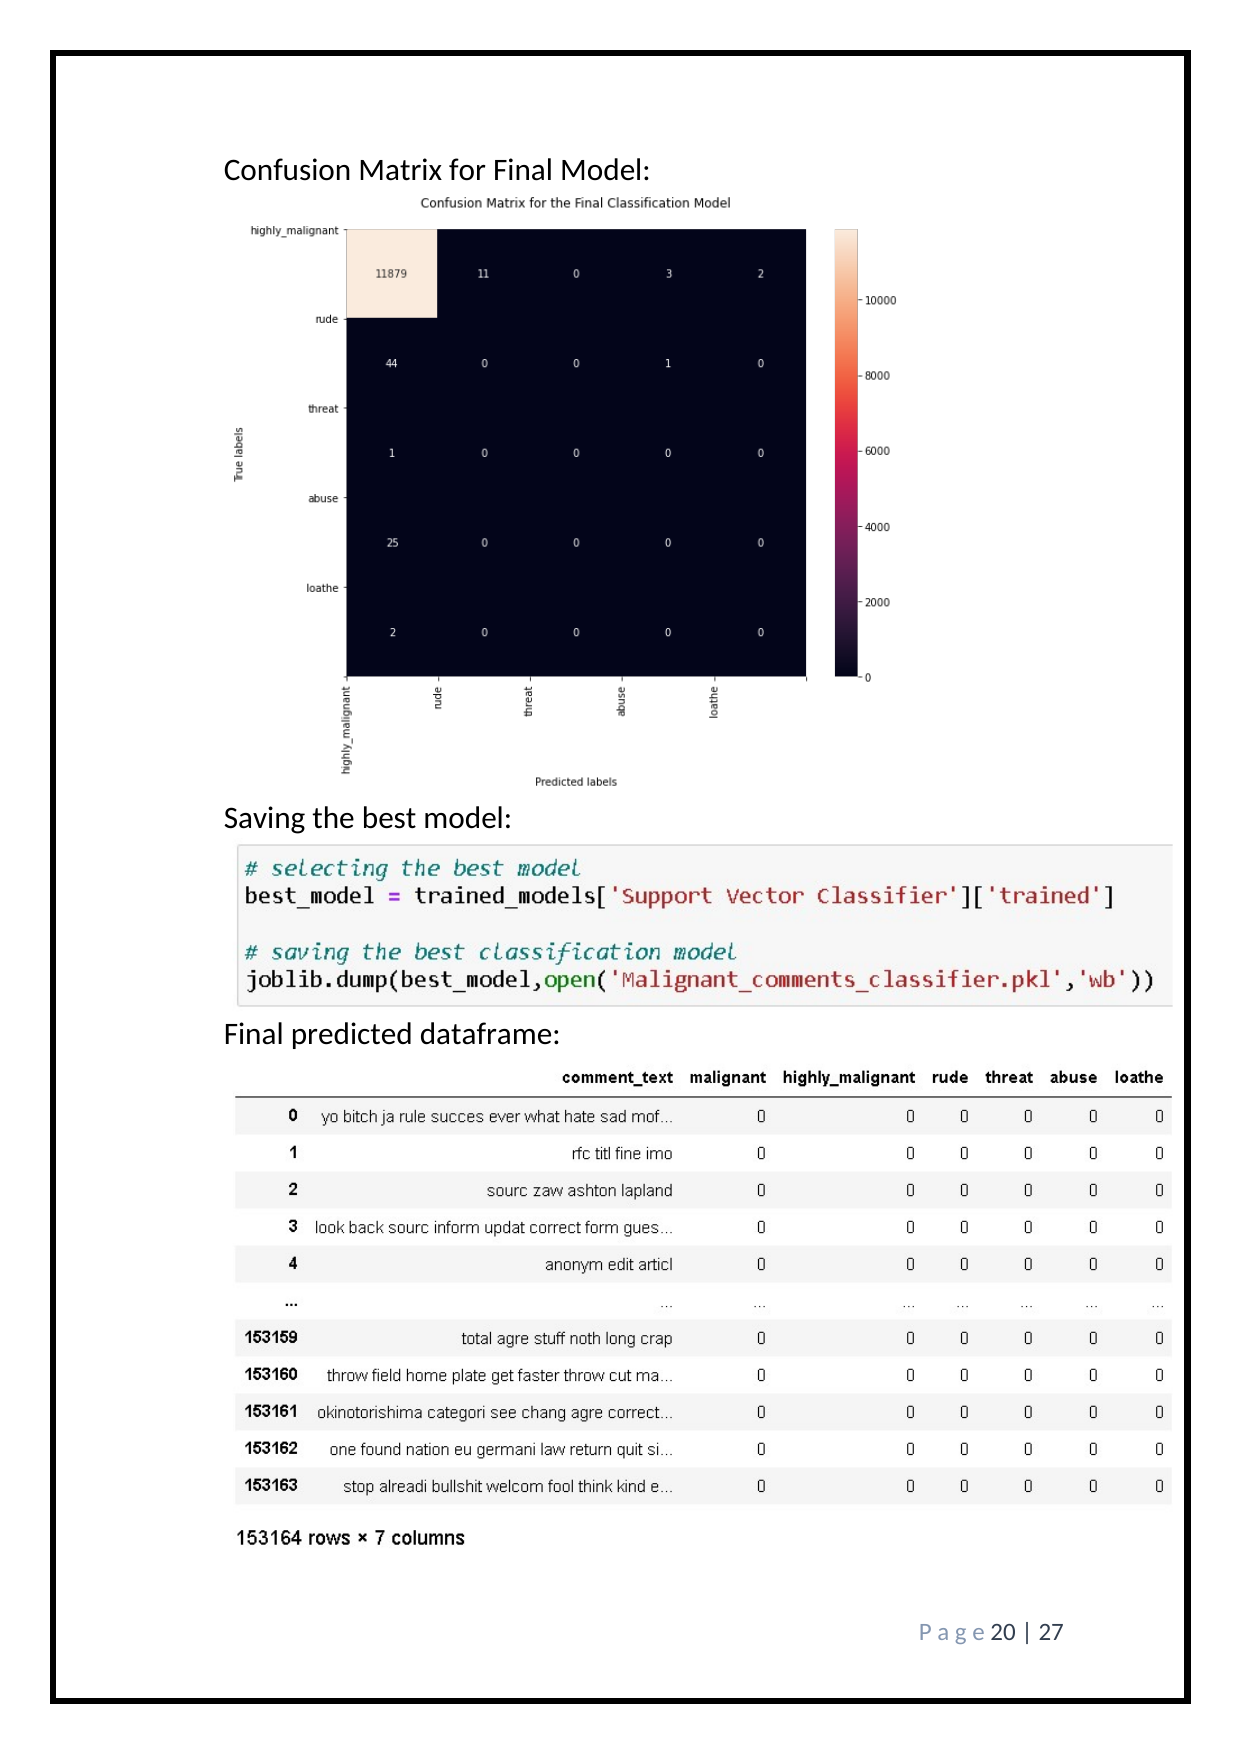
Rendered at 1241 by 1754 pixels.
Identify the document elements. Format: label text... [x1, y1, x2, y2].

picture [228, 190, 904, 795]
picture [232, 838, 1173, 1012]
text Saving the best model: [223, 798, 1090, 836]
text Confusion Matrix for Final Model: [223, 150, 1090, 188]
picture [232, 1055, 1173, 1556]
text Final predicted dataframe: [223, 1014, 1090, 1052]
